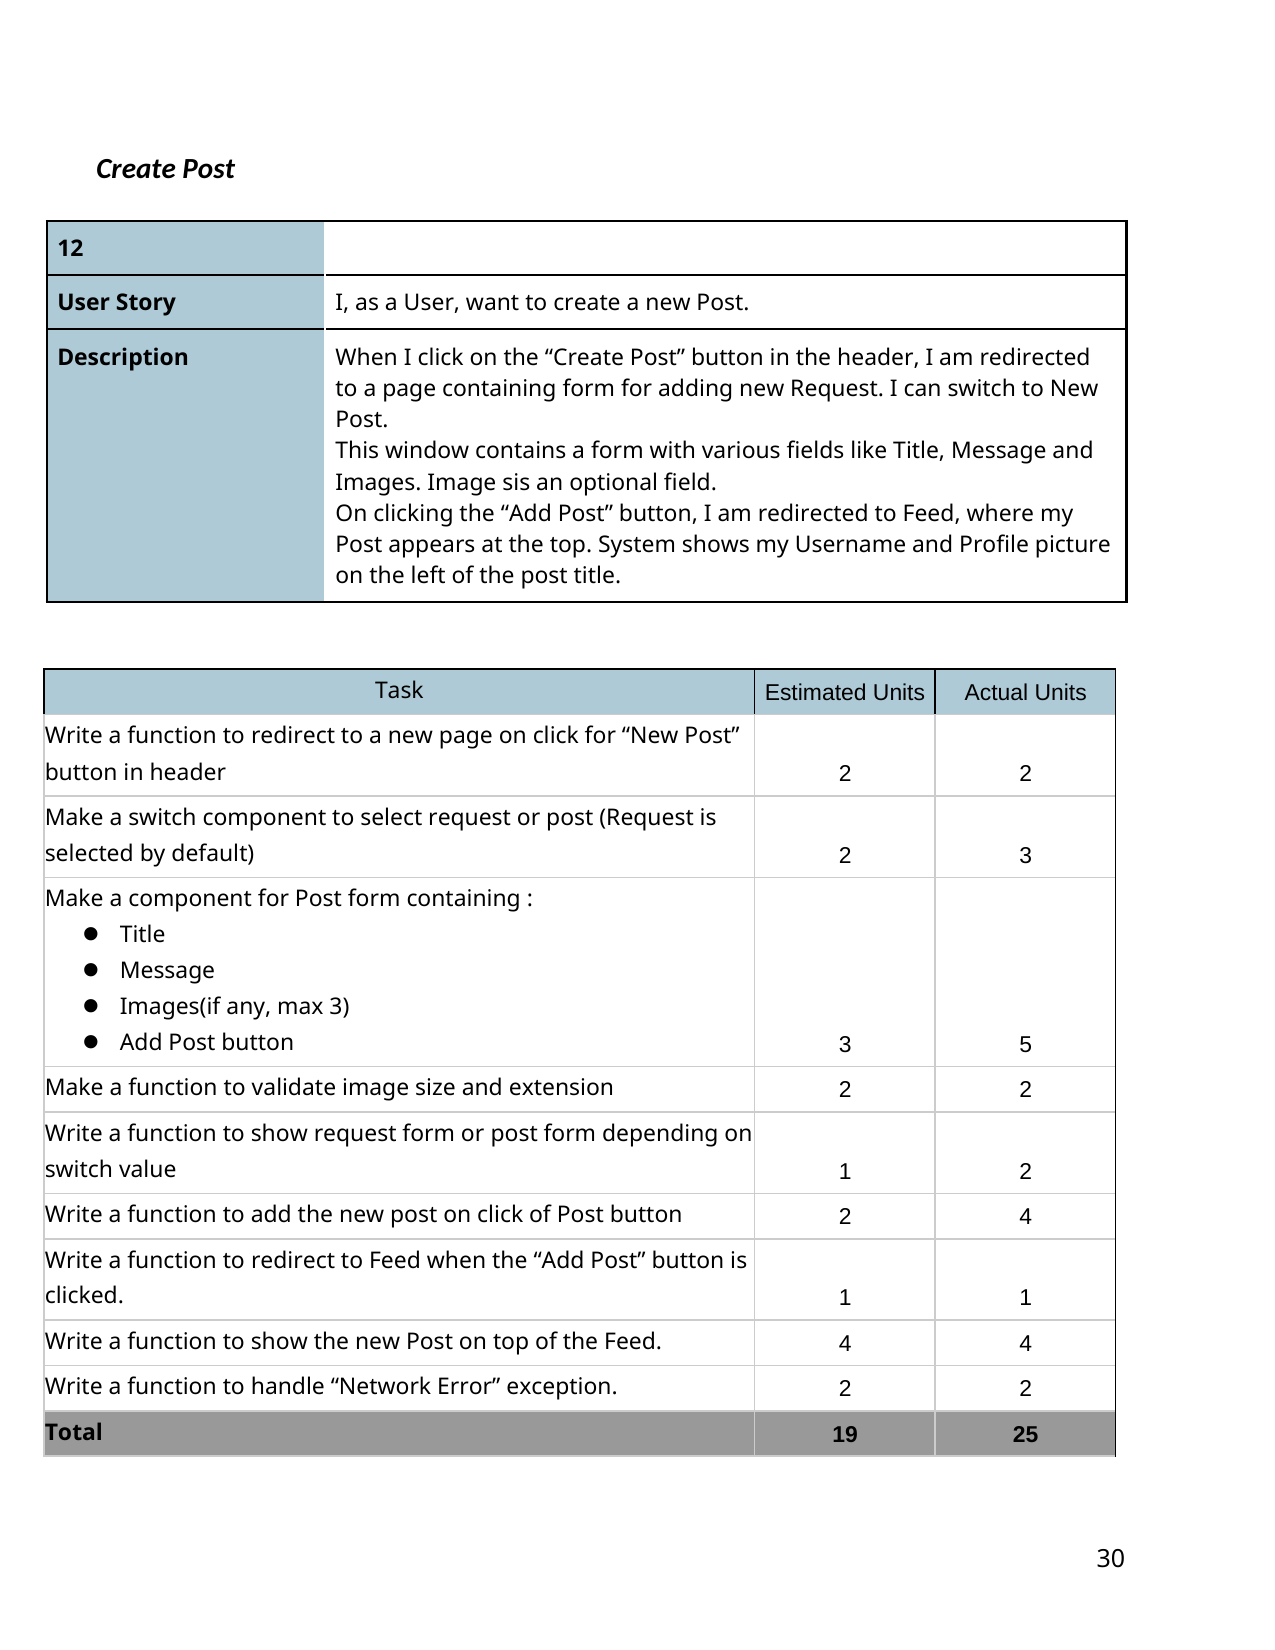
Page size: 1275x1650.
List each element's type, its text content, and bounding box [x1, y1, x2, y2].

table_cell Write a function to handle “Network Error” exception. [45, 1366, 754, 1410]
table_cell 1 [755, 1113, 934, 1192]
table_cell 2 [936, 715, 1115, 795]
table_cell 3 [755, 878, 934, 1066]
table_cell 4 [936, 1194, 1115, 1238]
table_header [326, 222, 1125, 274]
table_cell Write a function to show the new Post on top of the Feed. [45, 1321, 754, 1364]
table_cell Total [45, 1412, 754, 1455]
table_cell 3 [936, 797, 1115, 876]
table_cell 2 [936, 1067, 1115, 1111]
table_cell 5 [936, 878, 1115, 1066]
table_cell 1 [936, 1240, 1115, 1319]
table_cell 4 [755, 1321, 934, 1364]
table_cell I, as a User, want to create a new Post. [326, 276, 1125, 328]
table_cell When I click on the “Create Post” button in the header, I am redirected to a page containing form for adding new Request. I can switch to New Post. This window contains a form with various fields like Title, Message and Images. Image sis an optional field. On clicking the “Add Post” button, I am redirected to Feed, where my Post appears at the top. System shows my Username and Profile picture on the left of the post title. [326, 330, 1125, 601]
table_cell Make a switch component to select request or post (Request is selected by default) [45, 797, 754, 876]
subtitle Create Post [96, 150, 1125, 186]
table_header Actual Units [936, 670, 1115, 714]
table_cell 2 [755, 797, 934, 876]
table_cell Make a component for Post form containing : Title Message Images(if any, max 3) Add Post button [45, 878, 754, 1066]
table_cell 2 [936, 1113, 1115, 1192]
table_cell Make a function to validate image size and extension [45, 1067, 754, 1111]
table_cell 2 [755, 1194, 934, 1238]
table_cell Write a function to redirect to Feed when the “Add Post” button is clicked. [45, 1240, 754, 1319]
table_header Task [45, 670, 754, 714]
table_cell Description [48, 330, 324, 601]
table_cell User Story [48, 276, 324, 328]
table_cell Write a function to show request form or post form depending on switch value [45, 1113, 754, 1192]
table_cell 2 [755, 1067, 934, 1111]
table_cell 2 [936, 1366, 1115, 1410]
table_cell 19 [755, 1412, 934, 1455]
table_header Estimated Units [755, 670, 934, 714]
table_cell Write a function to add the new post on click of Post button [45, 1194, 754, 1238]
table_cell 2 [755, 1366, 934, 1410]
table_cell 4 [936, 1321, 1115, 1364]
table_cell 2 [755, 715, 934, 795]
table_cell Write a function to redirect to a new page on click for “New Post” button in header [45, 715, 754, 795]
table_header 12 [48, 222, 324, 274]
table_cell 1 [755, 1240, 934, 1319]
table_cell 25 [936, 1412, 1115, 1455]
